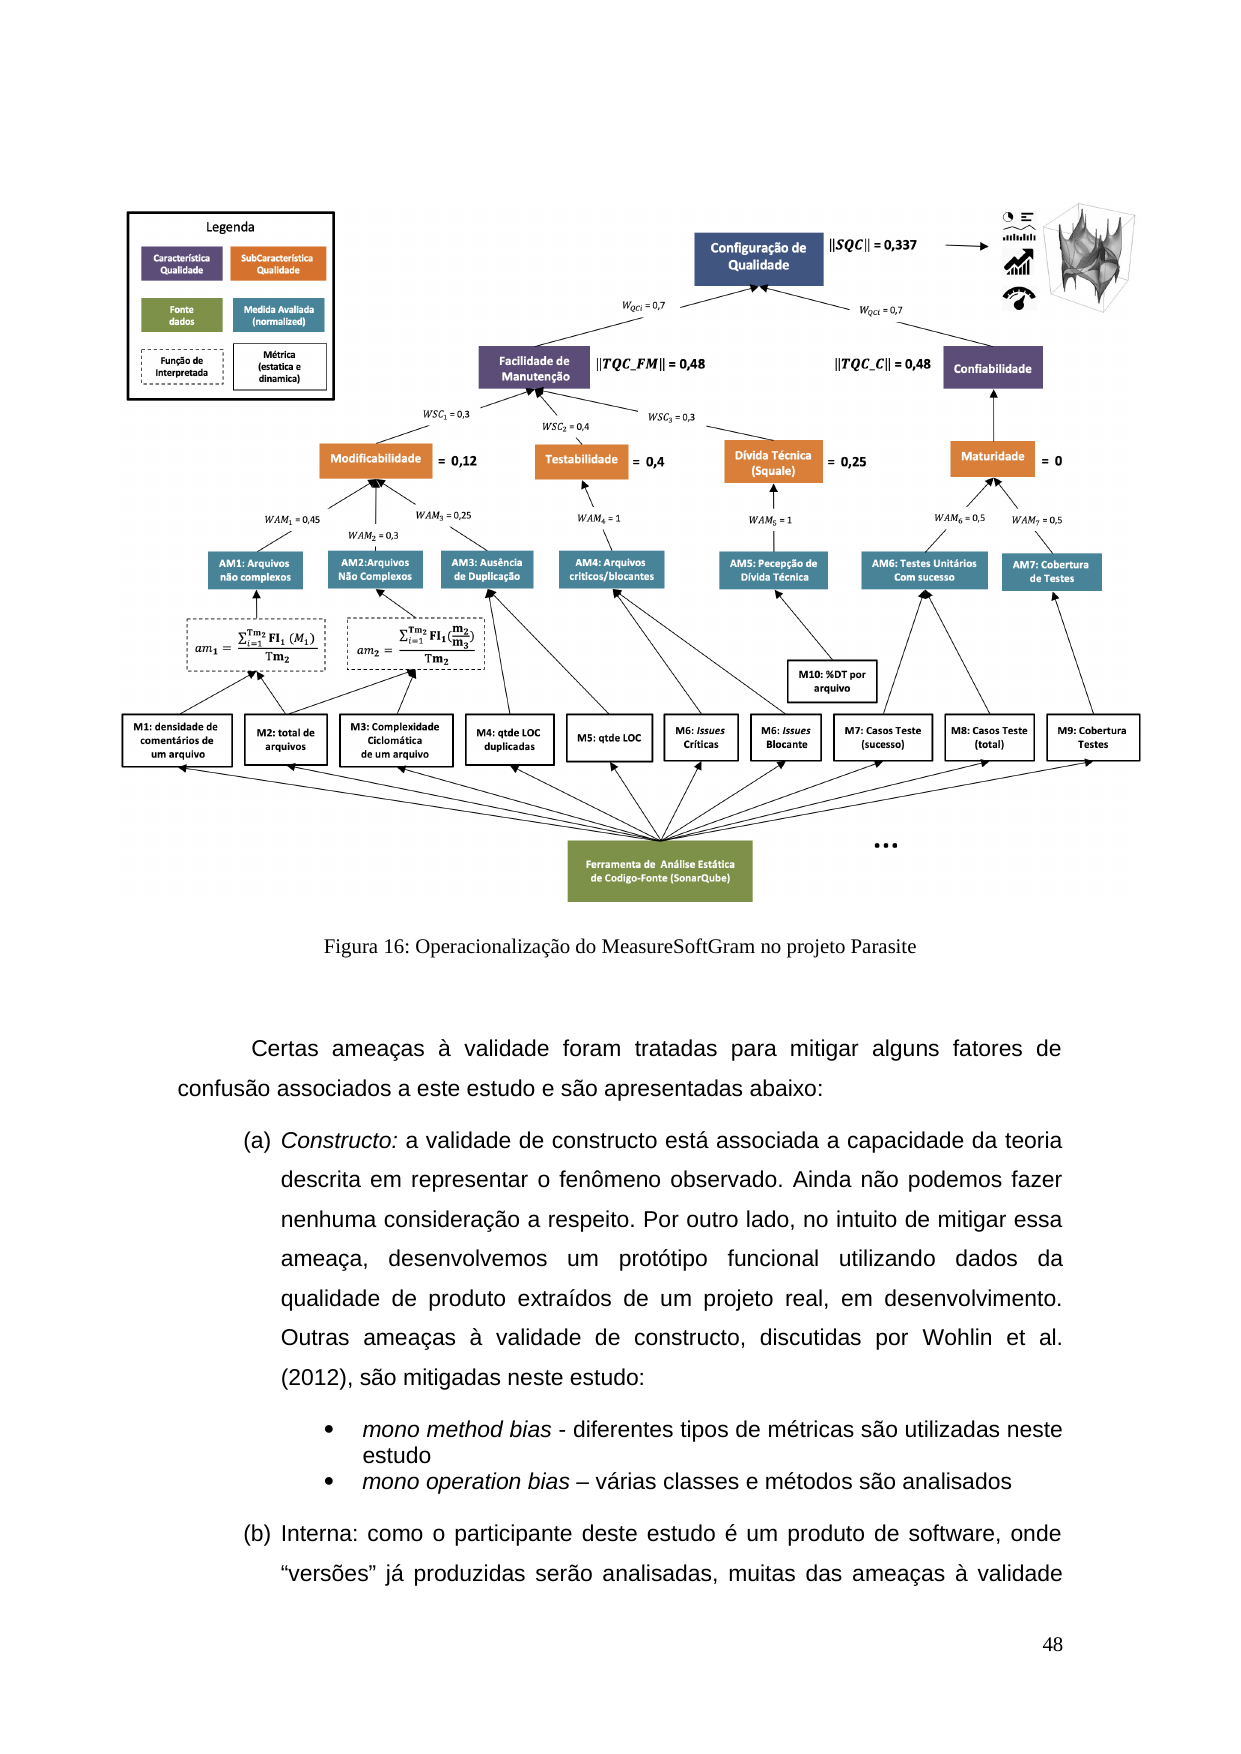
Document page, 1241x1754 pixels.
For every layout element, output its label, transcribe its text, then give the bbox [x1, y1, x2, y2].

list Constructo: a validade de constructo está associada a capacidade da teoria descrita em representar o fenômeno observado. Ainda não podemos fazer nenhuma consideração a respeito. Por outro lado, no intuito de mitigar essa ameaça, desenvolvemos um protótipo funcional utilizando dados da qualidade de produto extraídos de um projeto real, em desenvolvimento. Outras ameaças à validade de constructo, discutidas por Wohlin et al. (2012), são mitigadas neste estudo: [243, 1127, 1063, 1390]
list mono operation bias – várias classes e métodos são analisados [325, 1468, 1063, 1495]
picture [118, 199, 1142, 908]
text Figura 16: Operacionalização do MeasureSoftGram no projeto Parasite [177, 934, 1063, 958]
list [243, 1520, 1063, 1586]
list mono method bias - diferentes tipos de métricas são utilizadas neste estudo [325, 1416, 1063, 1468]
text Certas ameaças à validade foram tratadas para mitigar alguns fatores de confusão associados a este estudo e são apresentadas abaixo: [177, 1035, 1063, 1101]
